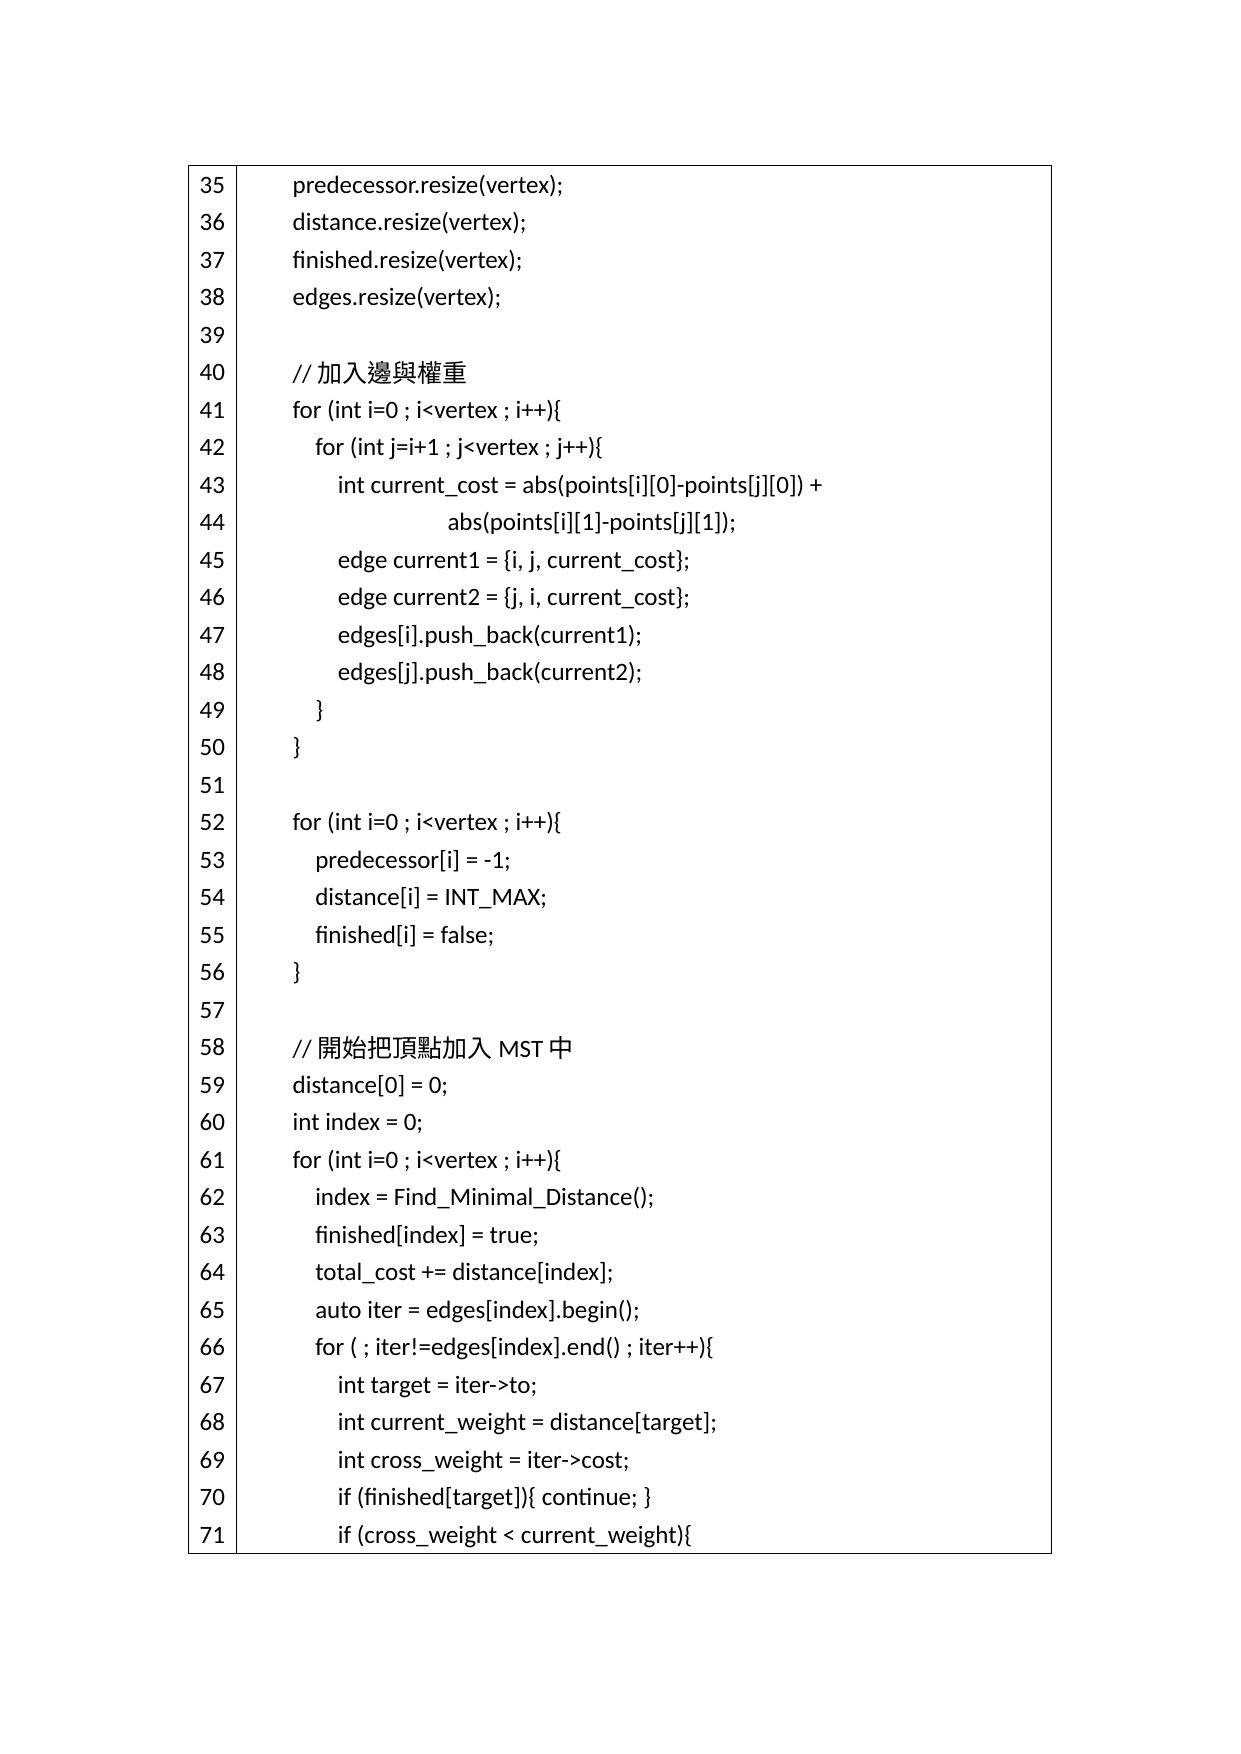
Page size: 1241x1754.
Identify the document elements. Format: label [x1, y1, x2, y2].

table_cell [237, 166, 1051, 1553]
table_cell [189, 166, 236, 1553]
